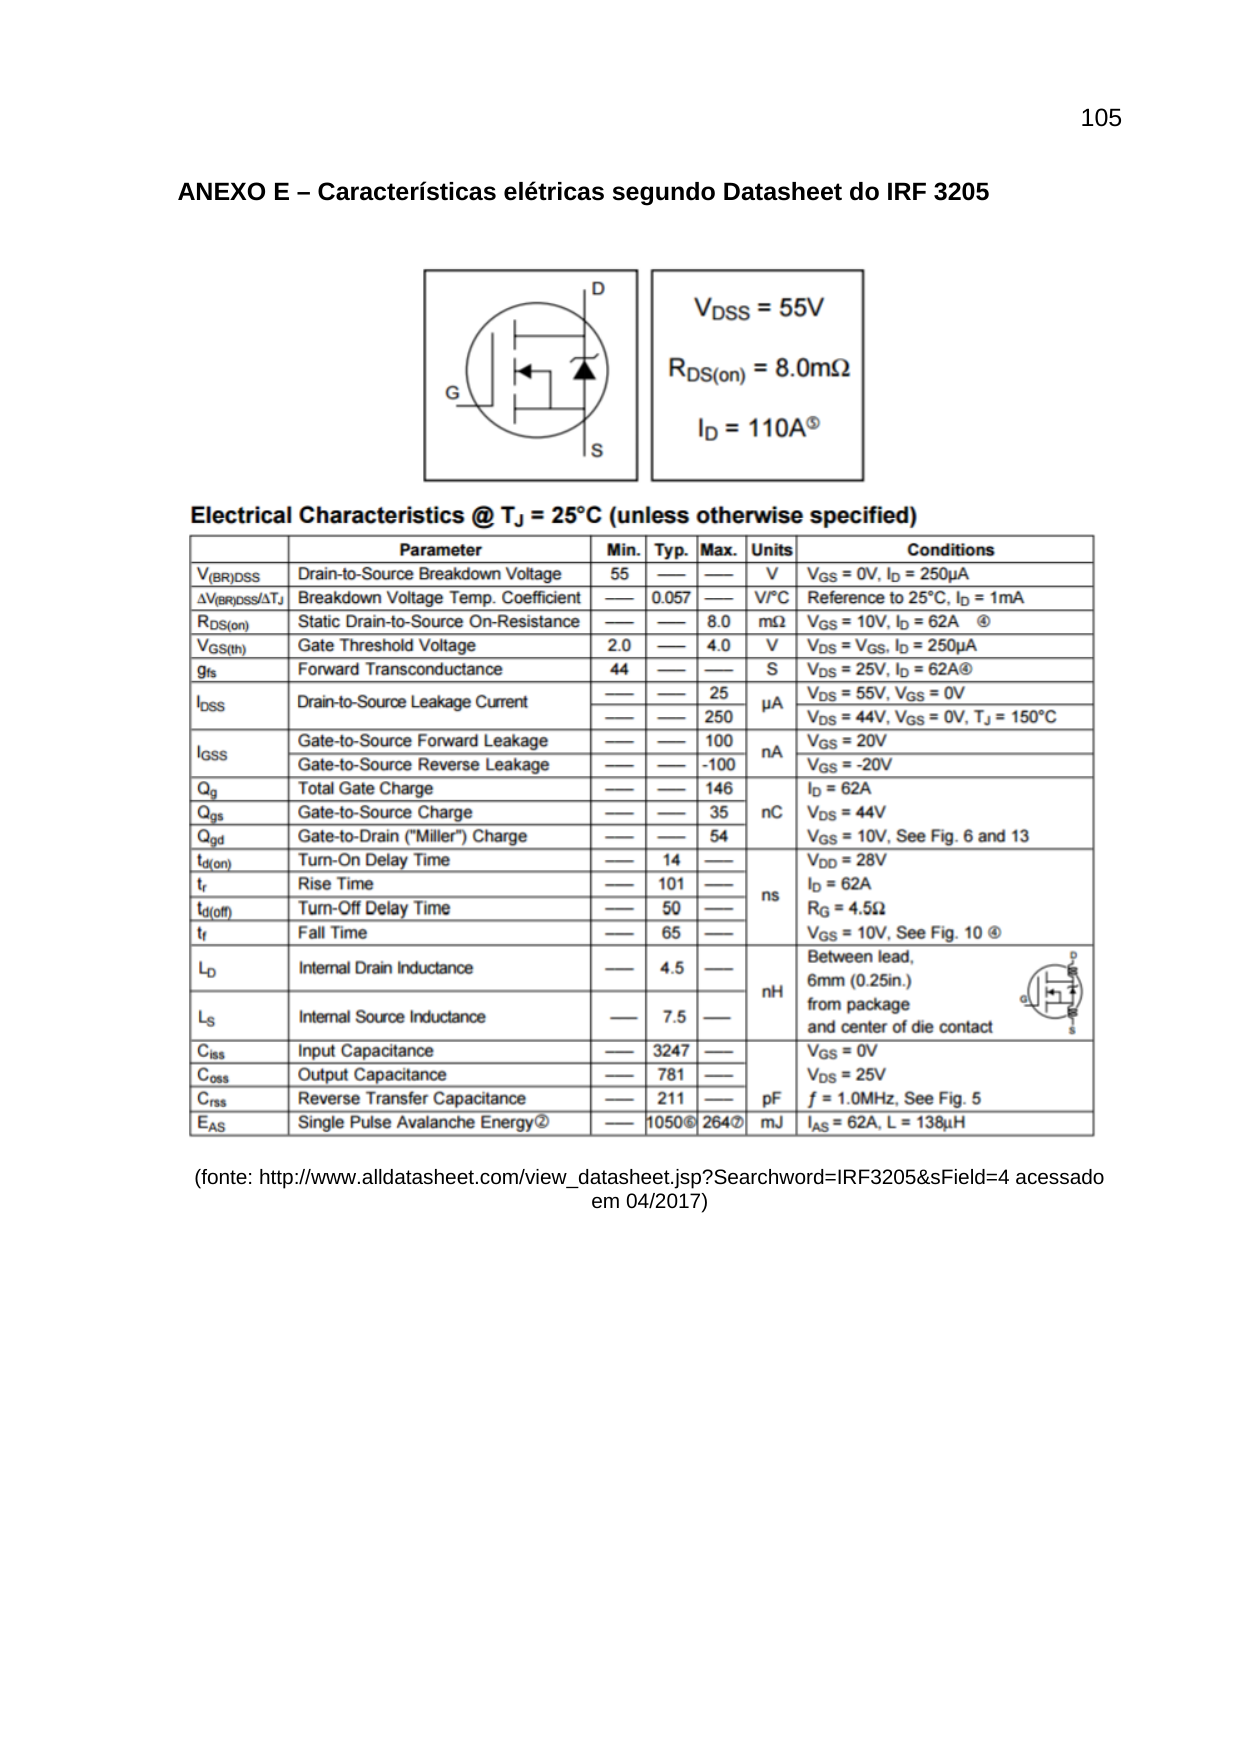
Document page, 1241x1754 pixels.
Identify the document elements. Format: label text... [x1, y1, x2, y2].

text ANEXO E – Características elétricas segundo Datasheet do IRF 3205 [177, 177, 1122, 206]
text (fonte: http://www.alldatasheet.com/view_datasheet.jsp?Searchword=IRF3205&sField=4 acessado em 04/2017) [177, 1165, 1122, 1213]
picture [417, 263, 882, 485]
picture [178, 499, 1121, 1151]
